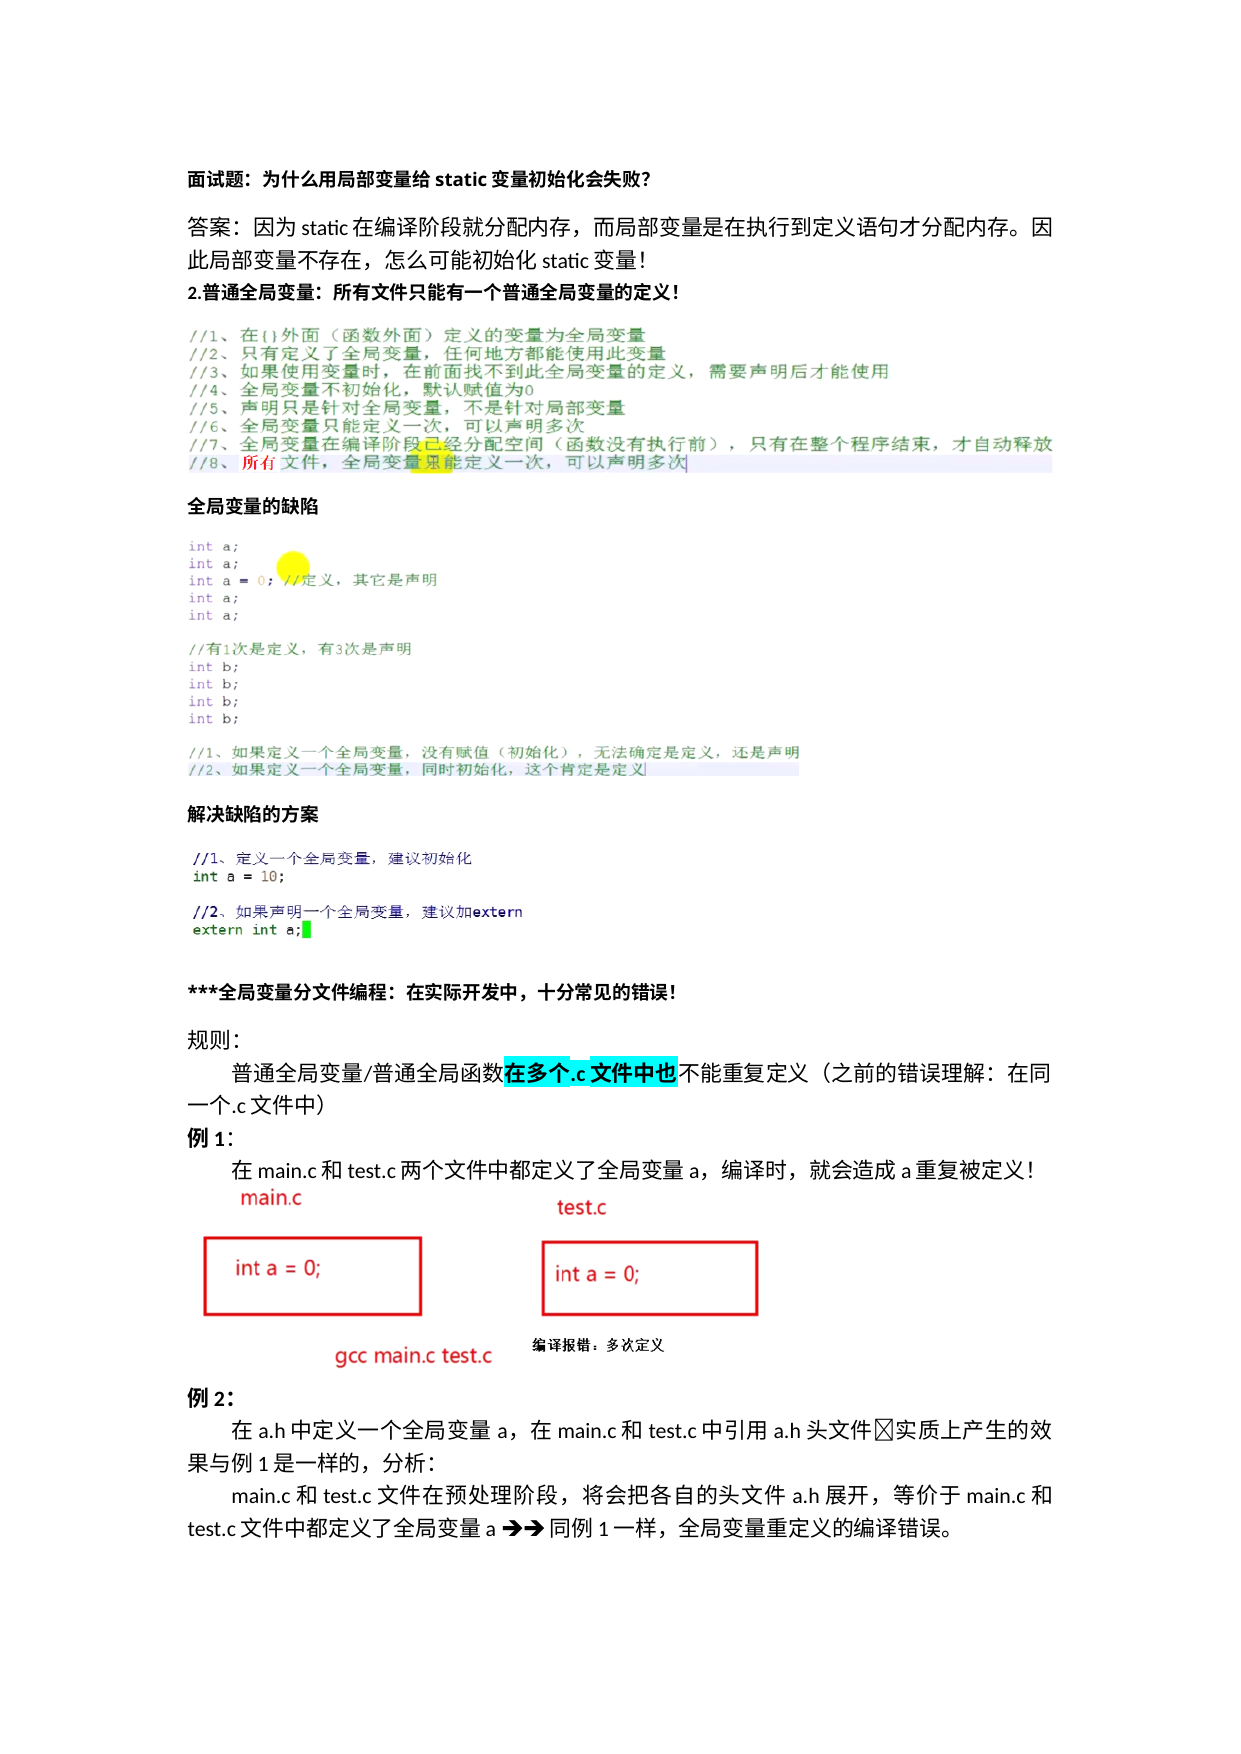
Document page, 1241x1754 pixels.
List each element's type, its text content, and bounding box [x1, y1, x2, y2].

subtitle 面试题：为什么用局部变量给static变量初始化会失败？ [187, 162, 1053, 194]
subtitle ***全局变量分文件编程：在实际开发中，十分常见的错误！ [187, 975, 1053, 1007]
text 在a.h中定义一个全局变量a，在main.c和test.c中引用a.h头文件实质上产生的效果与例1是一样的，分析： [187, 1413, 1053, 1478]
text 在main.c和test.c两个文件中都定义了全局变量a，编译时，就会造成a重复被定义！ [187, 1153, 1053, 1185]
subtitle 2.普通全局变量：所有文件只能有一个普通全局变量的定义！ [187, 275, 1053, 307]
picture [187, 327, 1053, 474]
subtitle 全局变量的缺陷 [187, 489, 1053, 522]
picture [187, 1185, 768, 1371]
text main.c和test.c文件在预处理阶段，将会把各自的头文件a.h展开，等价于main.c和test.c文件中都定义了全局变量a 同例1一样，全局变量重定义的编译错误。 [187, 1478, 1053, 1543]
text 例1： [187, 1120, 1053, 1153]
subtitle 解决缺陷的方案 [187, 797, 1053, 830]
picture [187, 845, 525, 943]
text 普通全局变量/普通全局函数在多个.c文件中也不能重复定义（之前的错误理解：在同一个.c文件中） [187, 1055, 1053, 1120]
text 例2： [187, 1380, 1053, 1413]
text 答案：因为static在编译阶段就分配内存，而局部变量是在执行到定义语句才分配内存。因此局部变量不存在，怎么可能初始化static变量！ [187, 210, 1053, 275]
picture [187, 537, 800, 776]
text 规则： [187, 1023, 1053, 1055]
